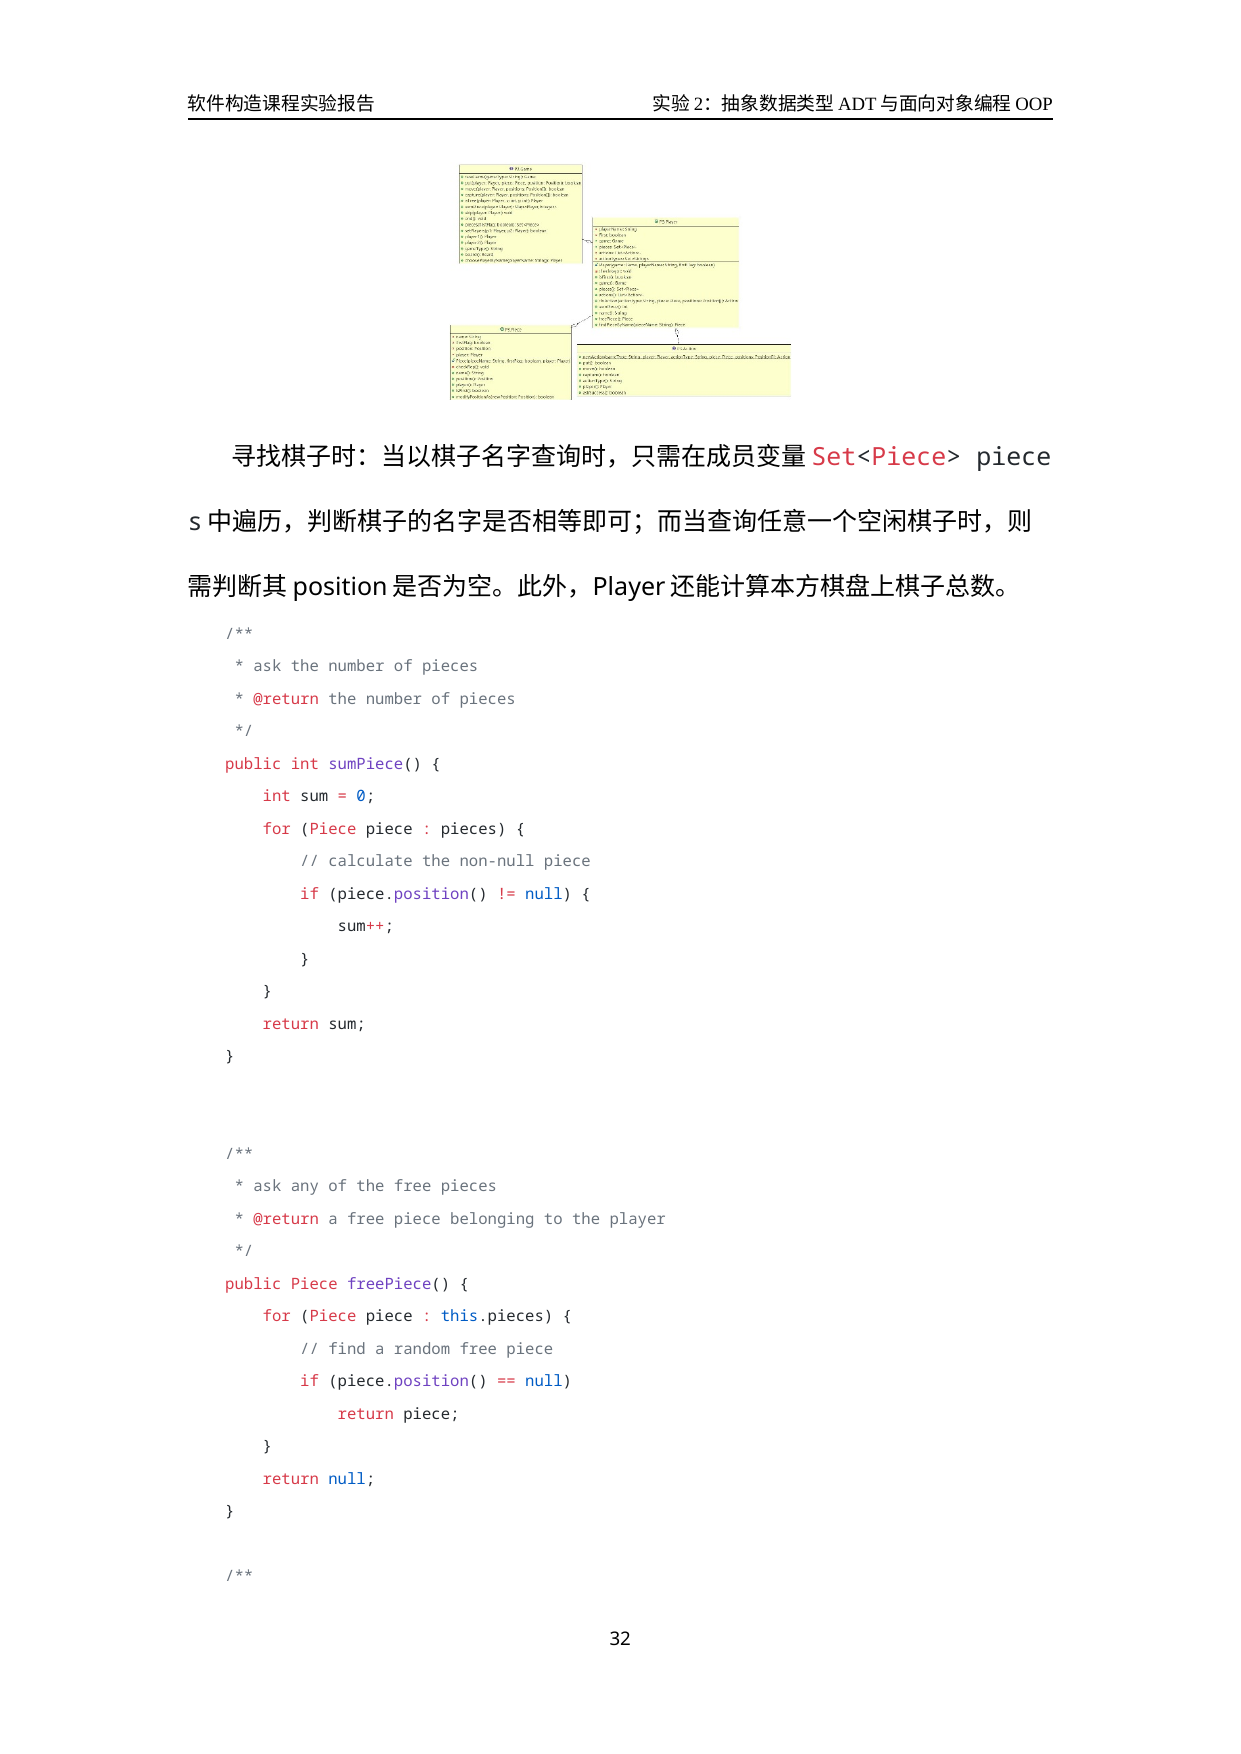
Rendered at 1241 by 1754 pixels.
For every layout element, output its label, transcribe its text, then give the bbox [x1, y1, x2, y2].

text /** [187, 1559, 1053, 1592]
text 寻找棋子时：当以棋子名字查询时，只需在成员变量Set<Piece> pieces中遍历，判断棋子的名字是否相等即可；而当查询任意一个空闲棋子时，则需判断其position是否为空。此外，Player还能计算本方棋盘上棋子总数。 [187, 422, 1053, 617]
text * ask any of the free pieces [187, 1169, 1053, 1202]
text } [187, 1494, 1053, 1527]
text */ [187, 714, 1053, 747]
text return sum; [187, 1007, 1053, 1039]
text for (Piece piece : pieces) { [187, 812, 1053, 844]
text /** [187, 617, 1053, 649]
text public Piece freePiece() { [187, 1267, 1053, 1299]
text public int sumPiece() { [187, 747, 1053, 779]
text // find a random free piece [187, 1332, 1053, 1364]
text return null; [187, 1462, 1053, 1494]
text * ask the number of pieces [187, 649, 1053, 682]
text int sum = 0; [187, 779, 1053, 812]
text return piece; [187, 1397, 1053, 1429]
text /** [187, 1137, 1053, 1169]
text sum++; [187, 909, 1053, 942]
text if (piece.position() != null) { [187, 877, 1053, 909]
text for (Piece piece : this.pieces) { [187, 1299, 1053, 1332]
text } [187, 942, 1053, 974]
text if (piece.position() == null) [187, 1364, 1053, 1397]
picture [448, 162, 792, 400]
text * @return the number of pieces [187, 682, 1053, 714]
text * @return a free piece belonging to the player [187, 1202, 1053, 1234]
text */ [187, 1234, 1053, 1267]
text } [187, 1039, 1053, 1072]
text // calculate the non-null piece [187, 844, 1053, 877]
text } [187, 1429, 1053, 1462]
text } [187, 974, 1053, 1007]
